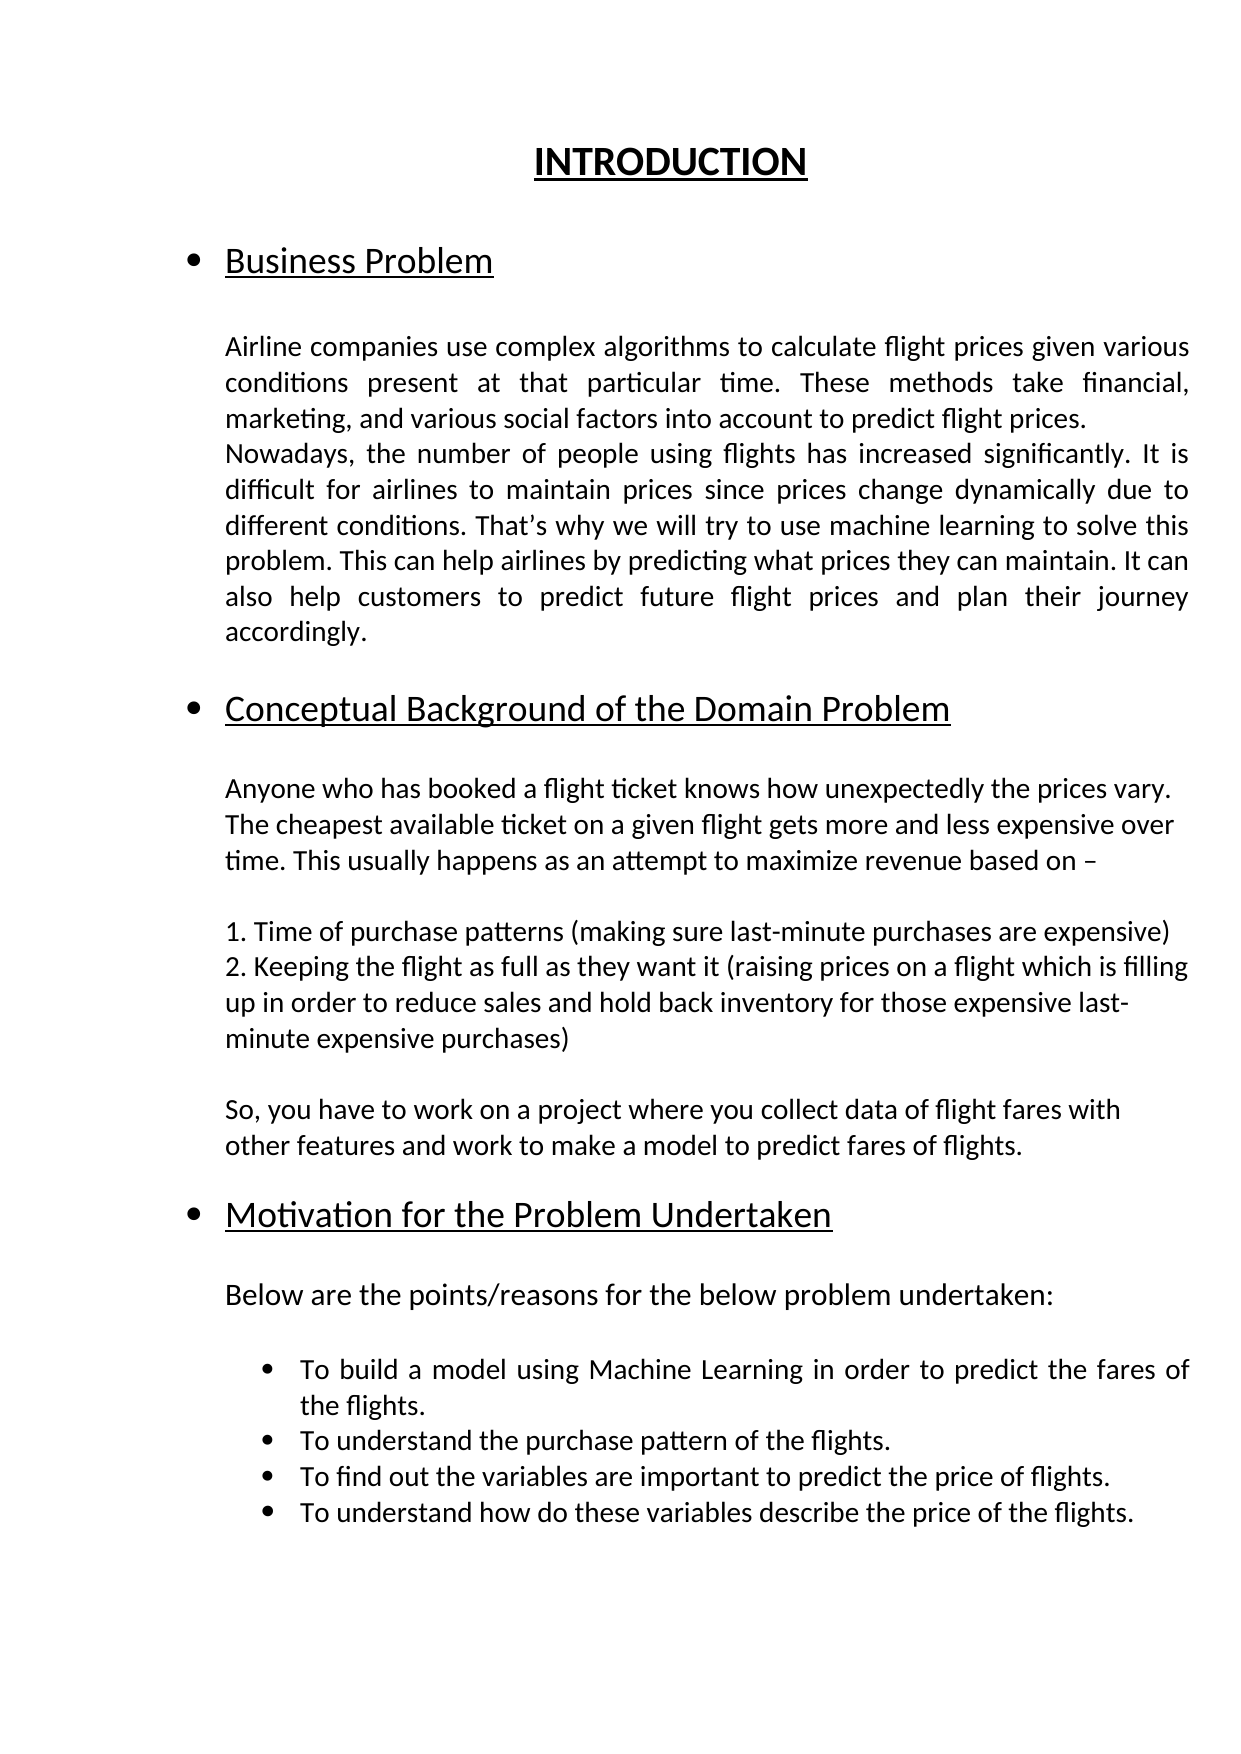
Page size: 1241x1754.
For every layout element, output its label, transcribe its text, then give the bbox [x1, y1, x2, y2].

list 2. Keeping the flight as full as they want it (raising prices on a flight which is filling up in order to reduce sales and hold back inventory for those expensive last-minute expensive purchases) [225, 948, 1191, 1055]
list Motivation for the Problem Undertaken [187, 1191, 1191, 1237]
text INTRODUCTION [150, 135, 1191, 186]
list To find out the variables are important to predict the price of flights. [262, 1458, 1191, 1494]
list Anyone who has booked a flight ticket knows how unexpectedly the prices vary. The cheapest available ticket on a given flight gets more and less expensive over time. This usually happens as an attempt to maximize revenue based on – [225, 770, 1191, 877]
list To build a model using Machine Learning in order to predict the fares of the flights. [262, 1351, 1191, 1422]
list Below are the points/reasons for the below problem undertaken: [225, 1275, 1191, 1313]
list To understand the purchase pattern of the flights. [262, 1422, 1191, 1458]
list So, you have to work on a project where you collect data of flight fares with other features and work to make a model to predict fares of flights. [225, 1091, 1191, 1191]
list Conceptual Background of the Domain Problem [187, 685, 1191, 731]
list 1. Time of purchase patterns (making sure last-minute purchases are expensive) [225, 913, 1191, 948]
list Business Problem [187, 237, 1191, 283]
text Airline companies use complex algorithms to calculate flight prices given various conditions present at that particular time. These methods take financial, marketing, and various social factors into account to predict flight prices. [225, 328, 1191, 435]
list To understand how do these variables describe the price of the flights. [262, 1494, 1191, 1529]
text Nowadays, the number of people using flights has increased significantly. It is difficult for airlines to maintain prices since prices change dynamically due to different conditions. That’s why we will try to use machine learning to solve this problem. This can help airlines by predicting what prices they can maintain. It can also help customers to predict future flight prices and plan their journey accordingly. [225, 435, 1191, 649]
